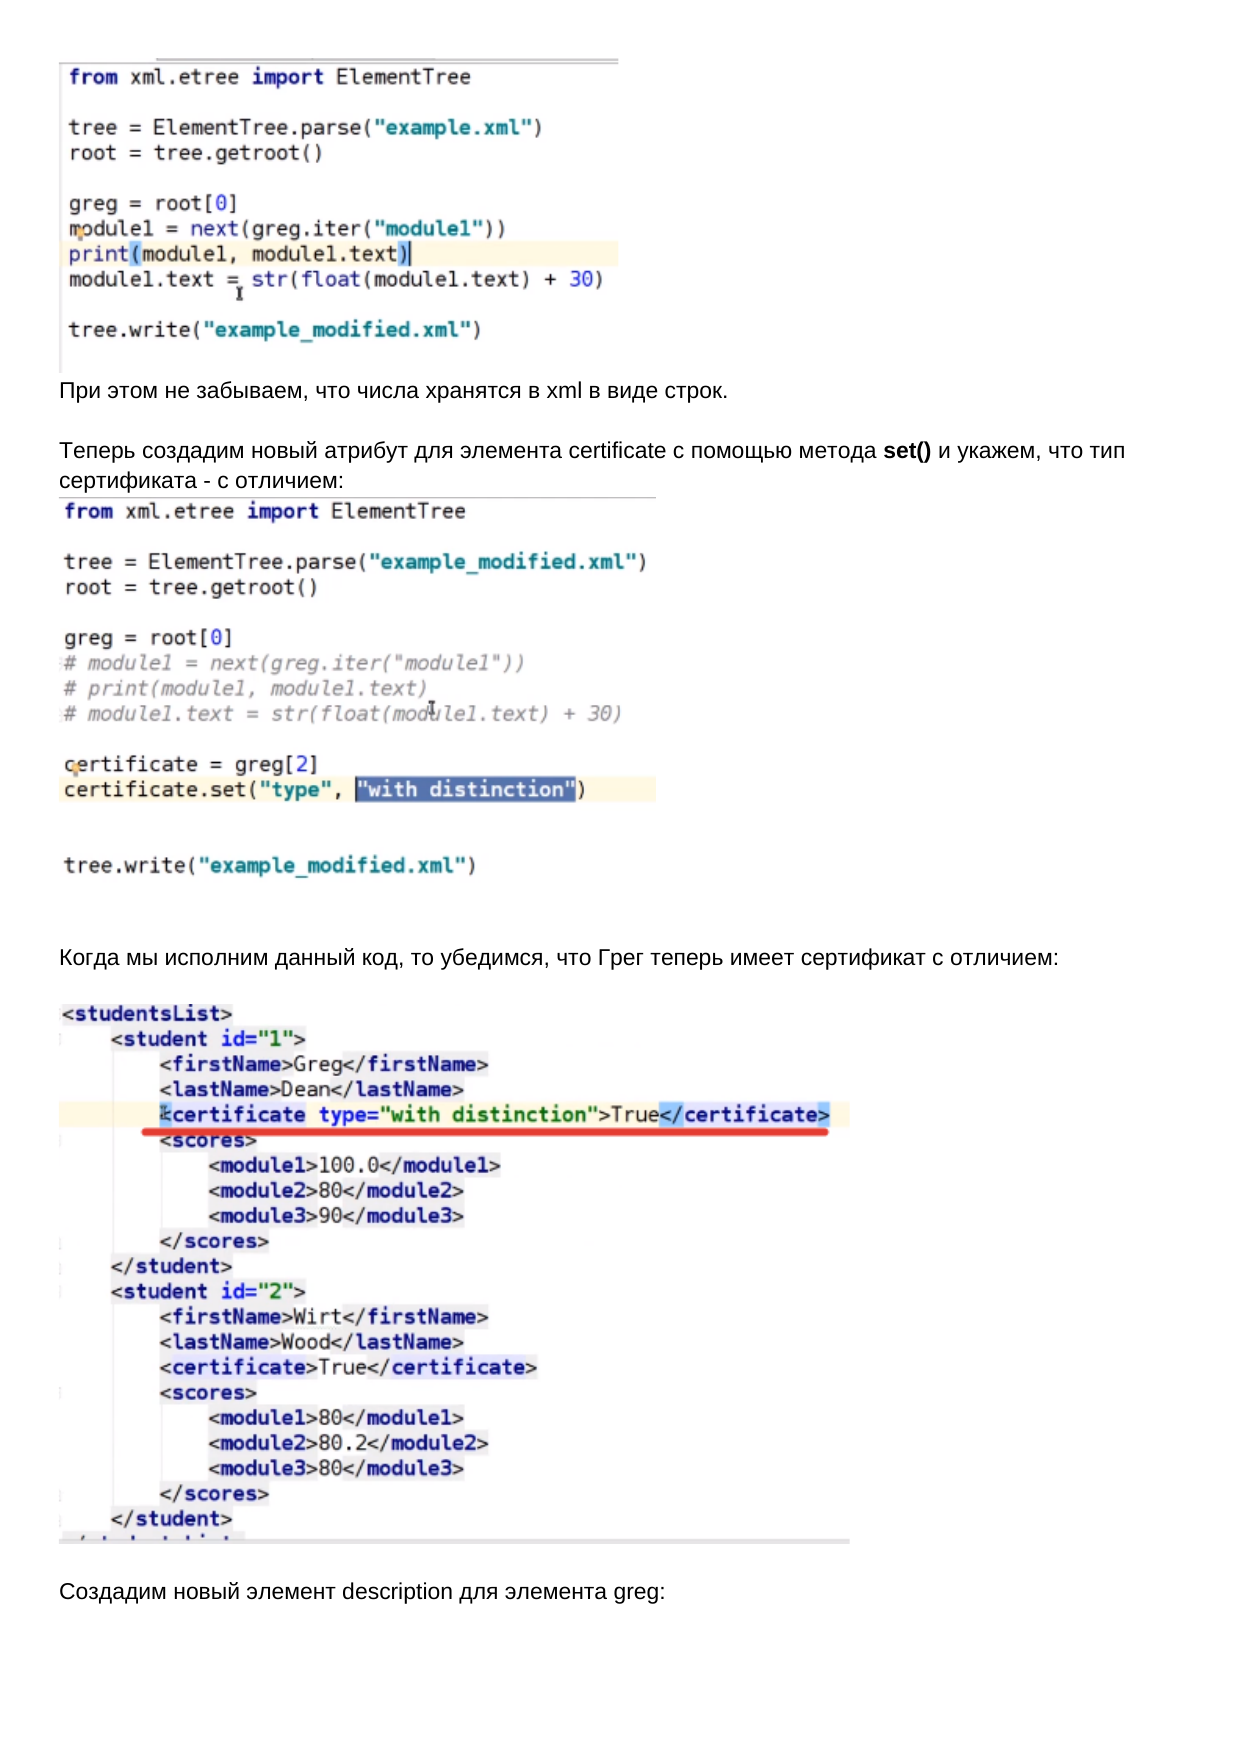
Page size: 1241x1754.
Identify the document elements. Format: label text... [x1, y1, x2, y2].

picture [58, 497, 656, 911]
text Теперь создадим новый атрибут для элемента certificate с помощью метода set() и укажем, что тип сертификата - с отличием: [59, 437, 1181, 494]
text При этом не забываем, что числа хранятся в xml в виде строк. [59, 377, 1181, 403]
text Когда мы исполним данный код, то убедимся, что Грег теперь имеет сертификат с отличием: [59, 944, 1181, 971]
text Создадим новый элемент description для элемента greg: [59, 1578, 1181, 1604]
picture [58, 1004, 850, 1544]
picture [58, 58, 619, 373]
